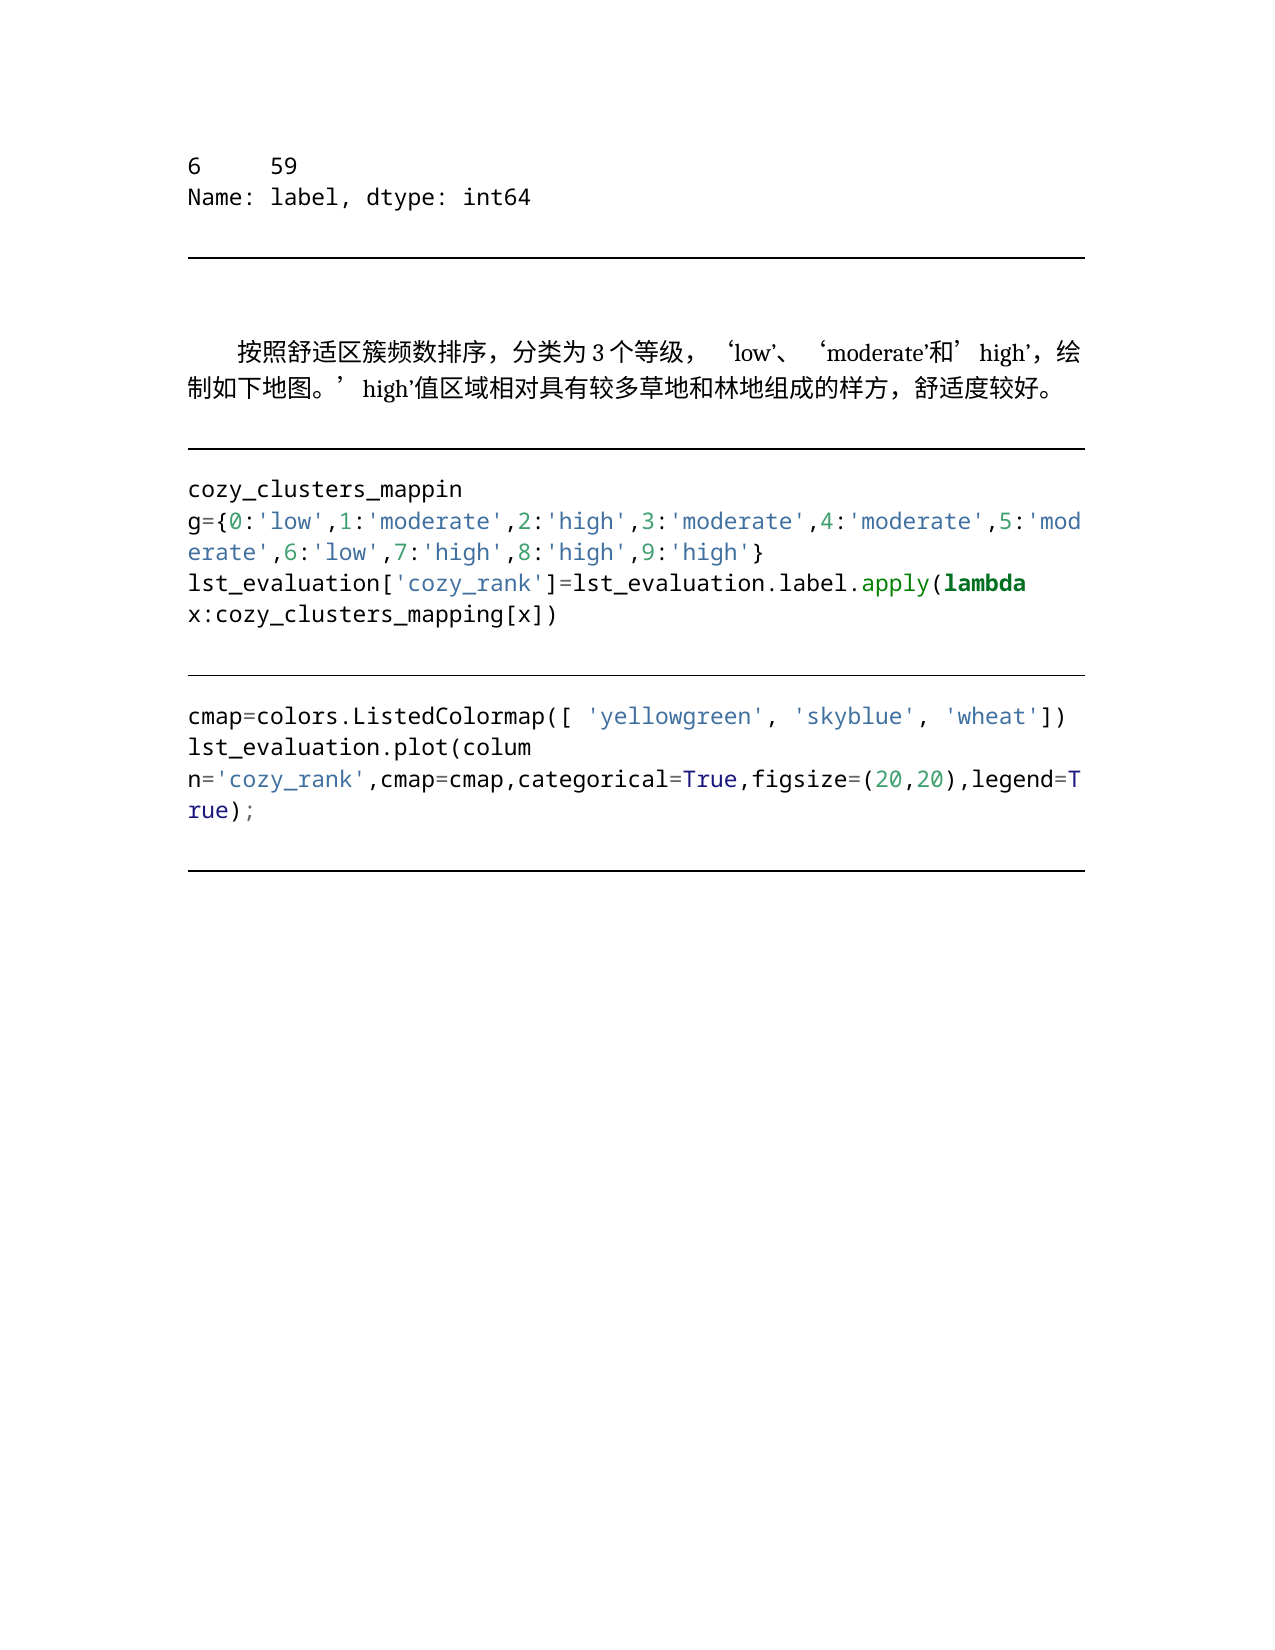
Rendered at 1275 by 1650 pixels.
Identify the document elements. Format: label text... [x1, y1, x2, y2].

text cozy_clusters_mapping={0:'low',1:'moderate',2:'high',3:'moderate',4:'moderate',5:'moderate',6:'low',7:'high',8:'high',9:'high'} lst_evaluation['cozy_rank']=lst_evaluation.label.apply(lambda x:cozy_clusters_mapping[x]) [187, 473, 1087, 629]
text cmap=colors.ListedColormap([ 'yellowgreen', 'skyblue', 'wheat']) lst_evaluation.plot(column='cozy_rank',cmap=cmap,categorical=True,figsize=(20,20),legend=True); [187, 700, 1087, 825]
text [187, 150, 1087, 212]
text 按照舒适区簇频数排序，分类为3个等级，‘low’、‘moderate’和’high’，绘制如下地图。’high’值区域相对具有较多草地和林地组成的样方，舒适度较好。 [187, 332, 1087, 405]
